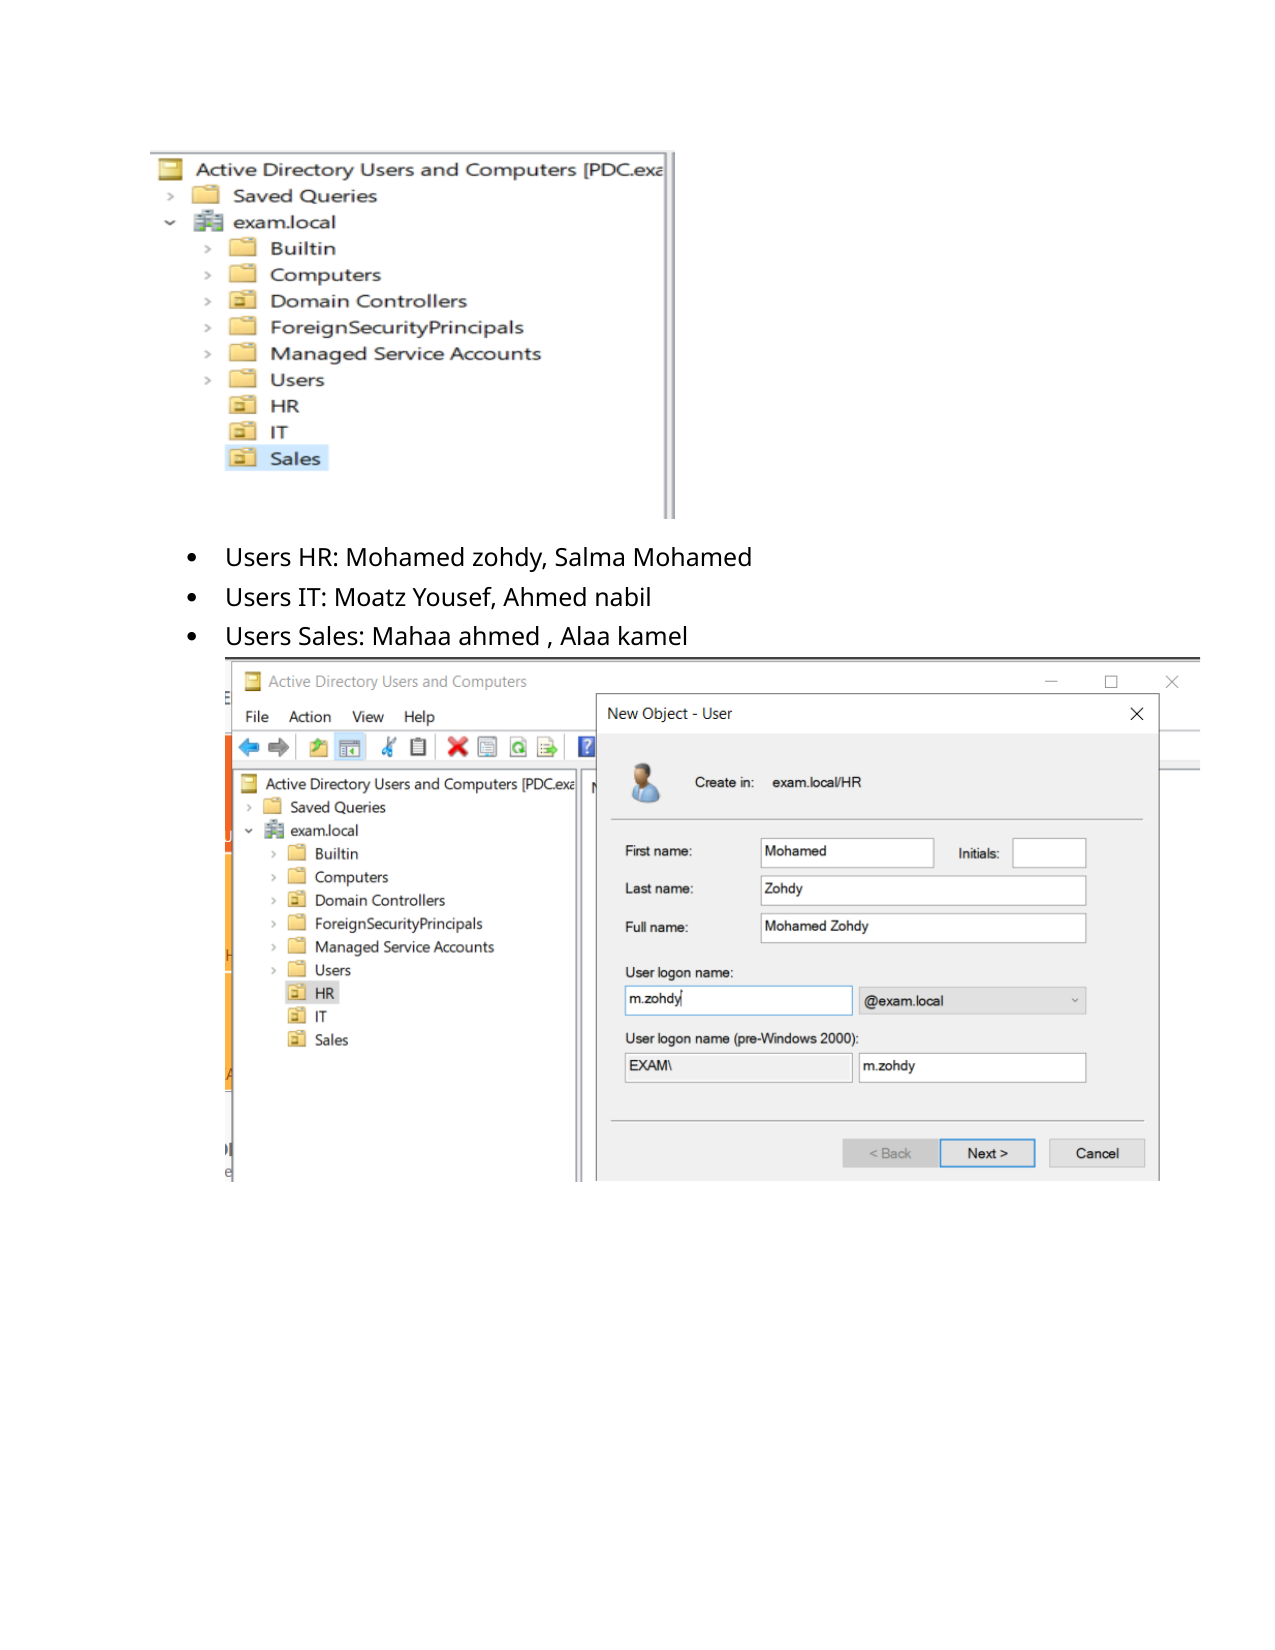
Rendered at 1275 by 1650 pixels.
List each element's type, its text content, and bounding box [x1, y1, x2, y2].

list Users IT: Moatz Yousef, Ahmed nabil [187, 579, 1125, 613]
list Users HR: Mohamed zohdy, Salma Mohamed [187, 540, 1125, 574]
picture [225, 657, 1200, 1182]
picture [150, 150, 675, 519]
list Users Sales: Mahaa ahmed , Alaa kamel [187, 618, 1125, 652]
